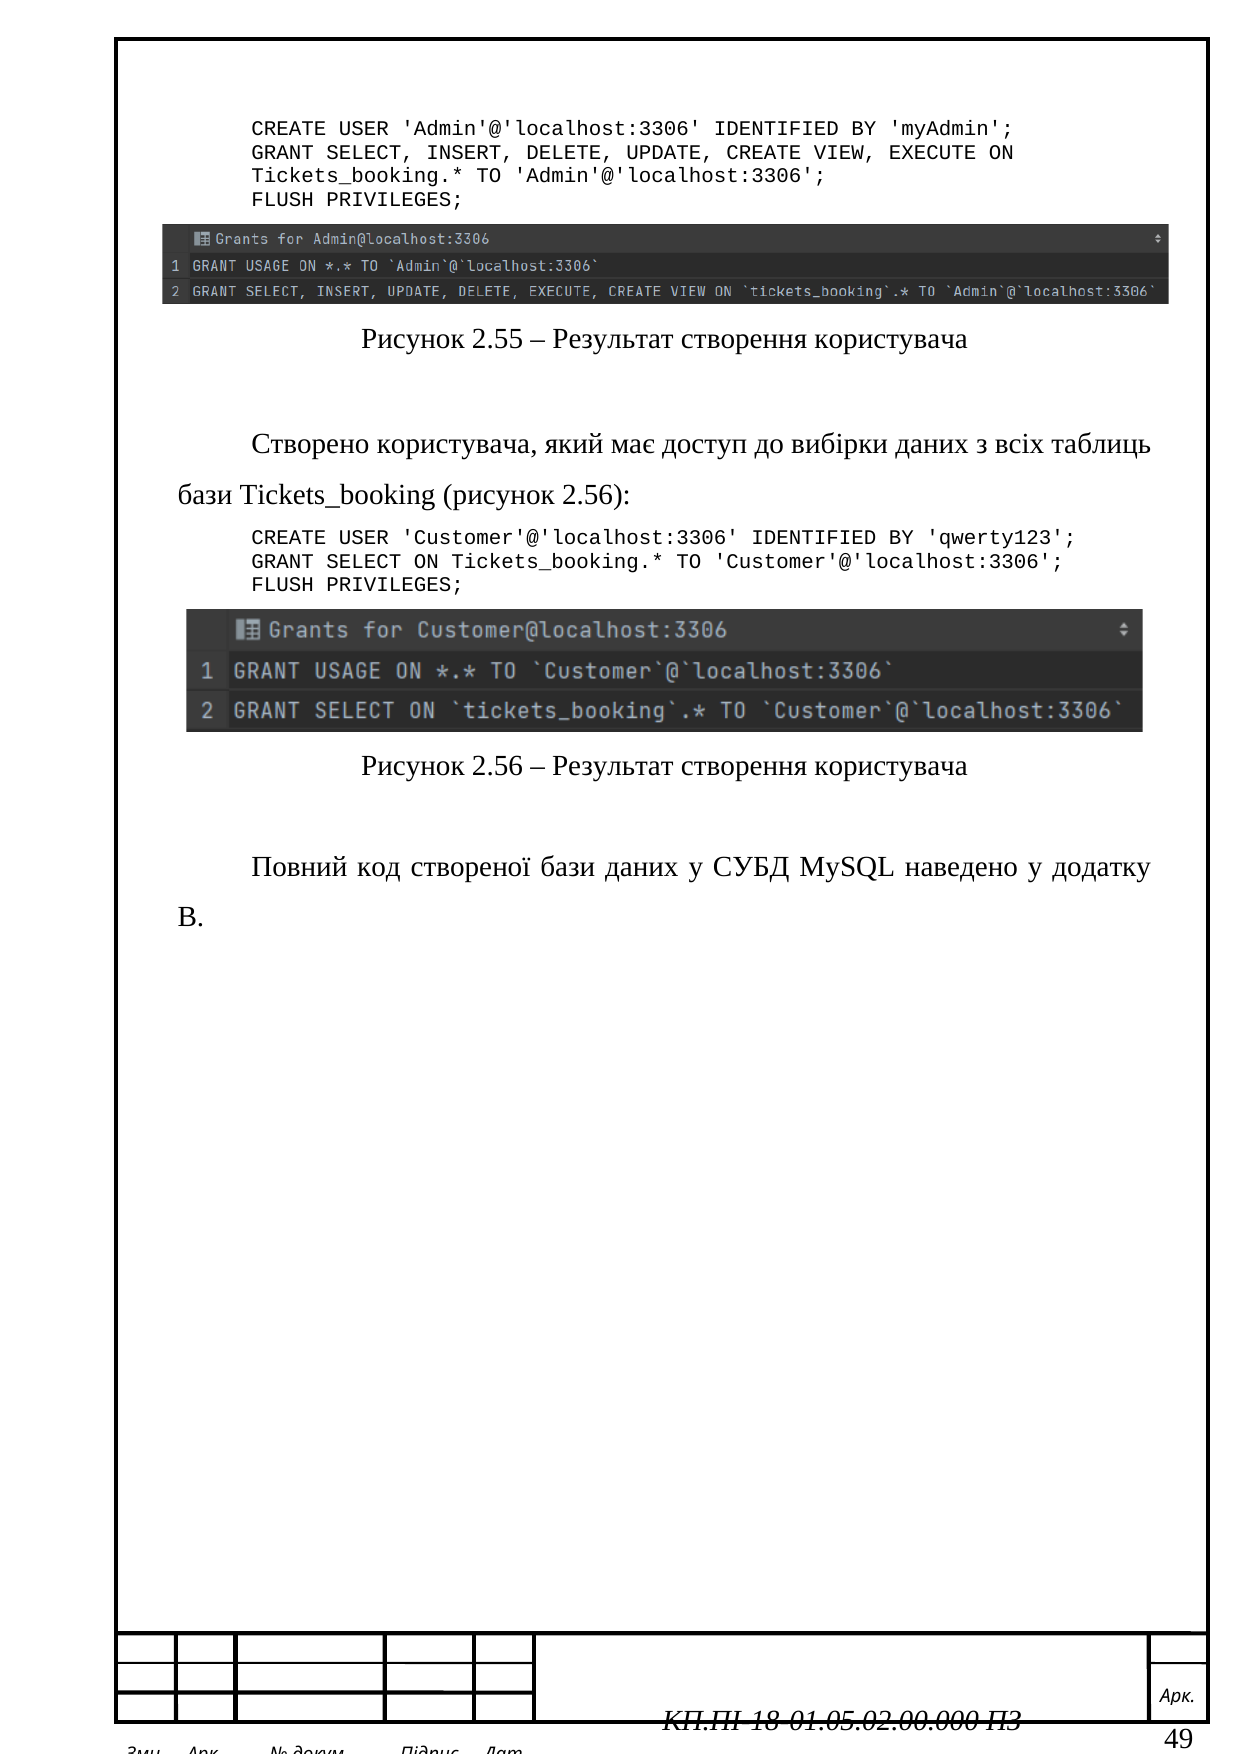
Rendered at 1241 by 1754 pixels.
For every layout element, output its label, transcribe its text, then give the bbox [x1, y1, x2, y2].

text Створено користувача, який має доступ до вибірки даних з всіх таблиць бази Tickets_booking (рисунок 2.56): [177, 426, 1152, 510]
text FLUSH PRIVILEGES; [251, 574, 1152, 598]
text GRANT SELECT, INSERT, DELETE, UPDATE, CREATE VIEW, EXECUTE ON Tickets_booking.* TO 'Admin'@'localhost:3306'; [251, 142, 1152, 189]
text Рисунок 2.55 – Результат створення користувача [177, 321, 1152, 354]
text Рисунок 2.56 – Результат створення користувача [177, 748, 1152, 782]
text CREATE USER 'Customer'@'localhost:3306' IDENTIFIED BY 'qwerty123'; [251, 527, 1152, 551]
text GRANT SELECT ON Tickets_booking.* TO 'Customer'@'localhost:3306'; [251, 551, 1152, 574]
picture [162, 224, 1169, 304]
picture [186, 609, 1143, 732]
text CREATE USER 'Admin'@'localhost:3306' IDENTIFIED BY 'myAdmin'; [251, 118, 1152, 142]
text Повний код створеної бази даних у СУБД MySQL наведено у додатку В. [177, 849, 1152, 933]
text FLUSH PRIVILEGES; [251, 189, 1152, 213]
